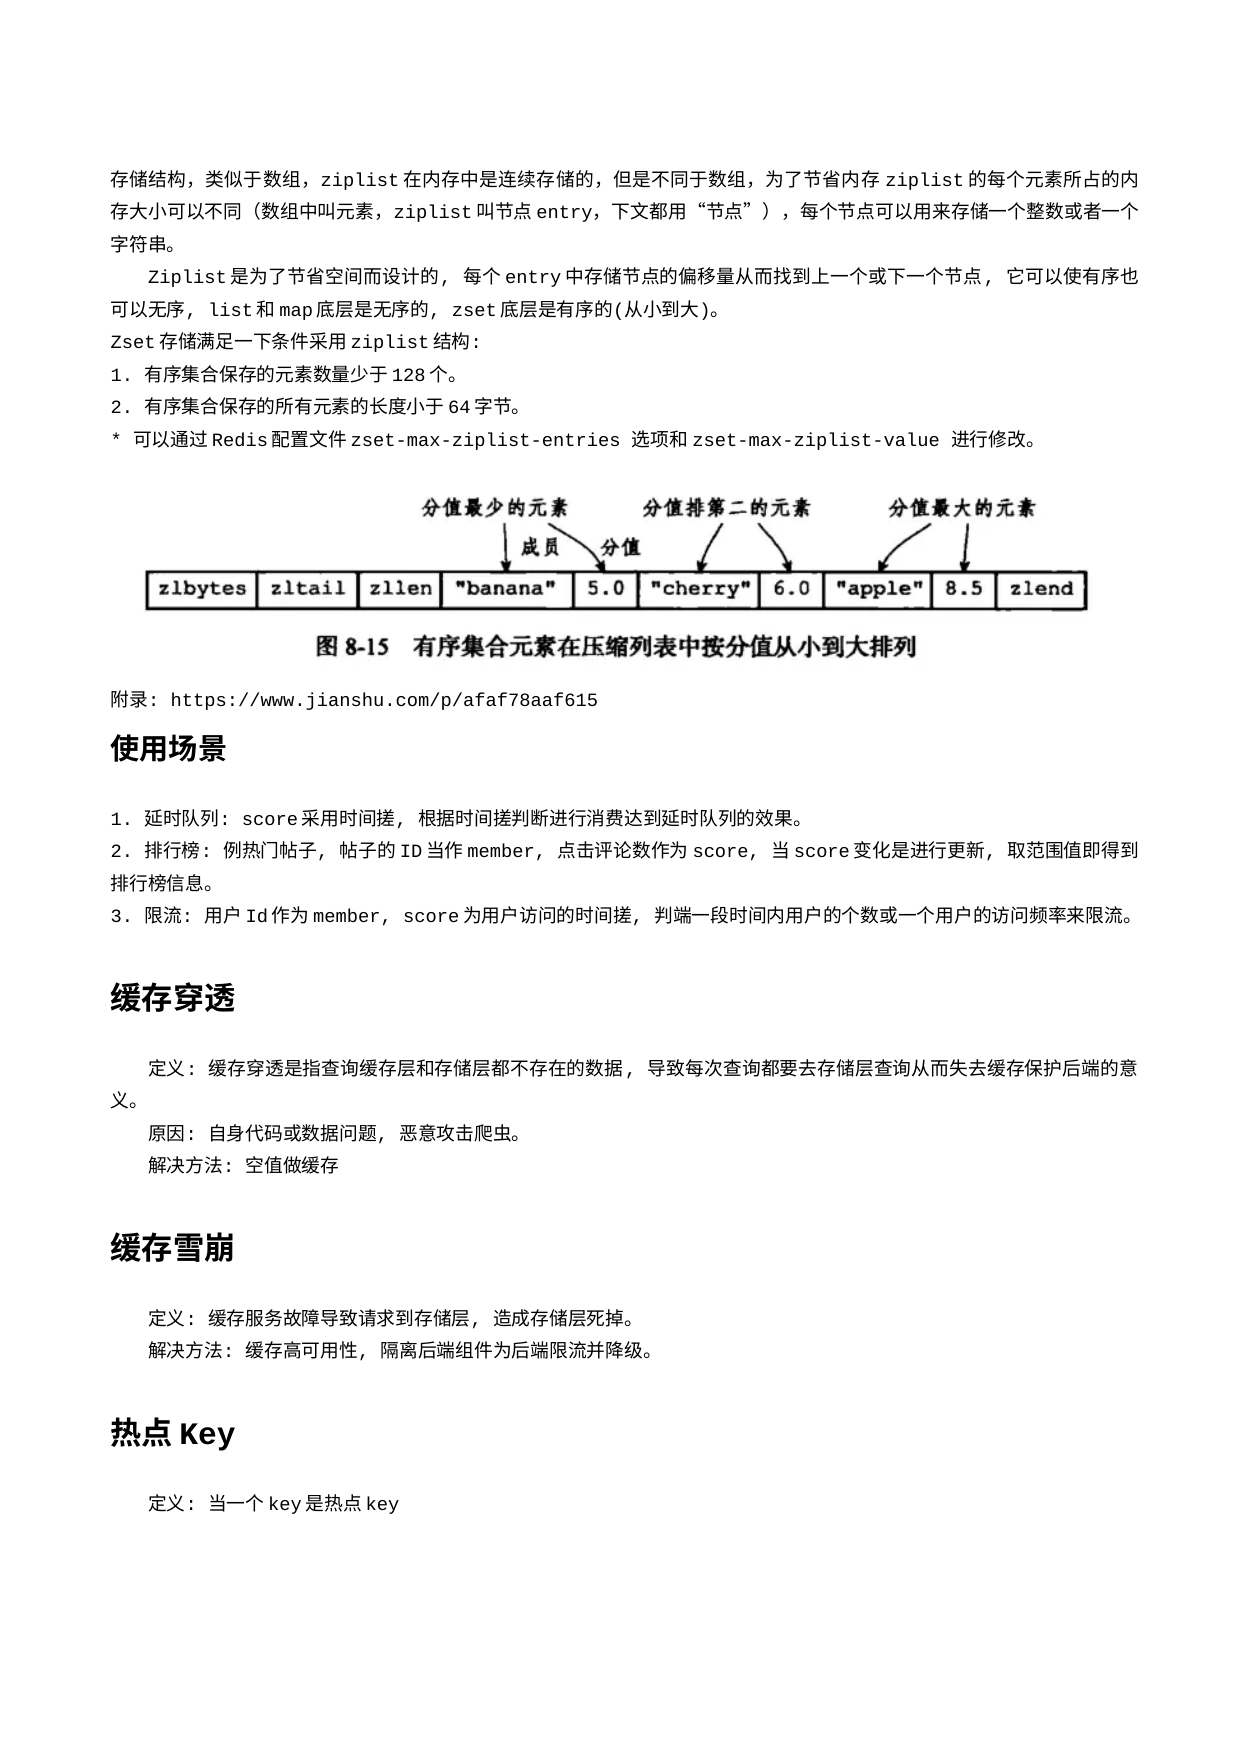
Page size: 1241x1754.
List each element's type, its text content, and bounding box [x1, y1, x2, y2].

subtitle 使用场景 [110, 714, 1139, 779]
text 定义: 缓存穿透是指查询缓存层和存储层都不存在的数据, 导致每次查询都要去存储层查询从而失去缓存保护后端的意义。 [110, 1051, 1139, 1116]
list 有序集合保存的元素数量少于128个。 [110, 357, 1139, 389]
subtitle 缓存穿透 [110, 963, 1139, 1028]
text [110, 162, 1139, 259]
list 延时队列: score采用时间搓, 根据时间搓判断进行消费达到延时队列的效果。 [110, 801, 1139, 833]
list * 可以通过Redis配置文件zset-max-ziplist-entries 选项和 zset-max-ziplist-value 进行修改。 [110, 422, 1139, 454]
text 附录: https://www.jianshu.com/p/afaf78aaf615 [110, 682, 1139, 714]
text Zset存储满足一下条件采用ziplist结构: [110, 324, 1139, 357]
subtitle 热点Key [110, 1398, 1139, 1463]
list 排行榜: 例热门帖子, 帖子的ID当作member, 点击评论数作为score, 当score变化是进行更新, 取范围值即得到排行榜信息。 [110, 833, 1139, 898]
text 解决方法: 空值做缓存 [110, 1148, 1139, 1181]
text Ziplist是为了节省空间而设计的, 每个entry中存储节点的偏移量从而找到上一个或下一个节点, 它可以使有序也可以无序, list和map底层是无序的, zset底层是有序的(从小到大)。 [110, 259, 1139, 324]
list 有序集合保存的所有元素的长度小于64字节。 [110, 389, 1139, 422]
list 限流: 用户Id作为member, score为用户访问的时间搓, 判端一段时间内用户的个数或一个用户的访问频率来限流。 [110, 898, 1139, 931]
subtitle 缓存雪崩 [110, 1213, 1139, 1278]
text 原因: 自身代码或数据问题, 恶意攻击爬虫。 [110, 1116, 1139, 1148]
picture [110, 454, 1140, 677]
text 定义: 缓存服务故障导致请求到存储层, 造成存储层死掉。 [110, 1301, 1139, 1333]
text 解决方法: 缓存高可用性, 隔离后端组件为后端限流并降级。 [110, 1333, 1139, 1366]
text 定义: 当一个key是热点key [110, 1486, 1139, 1519]
